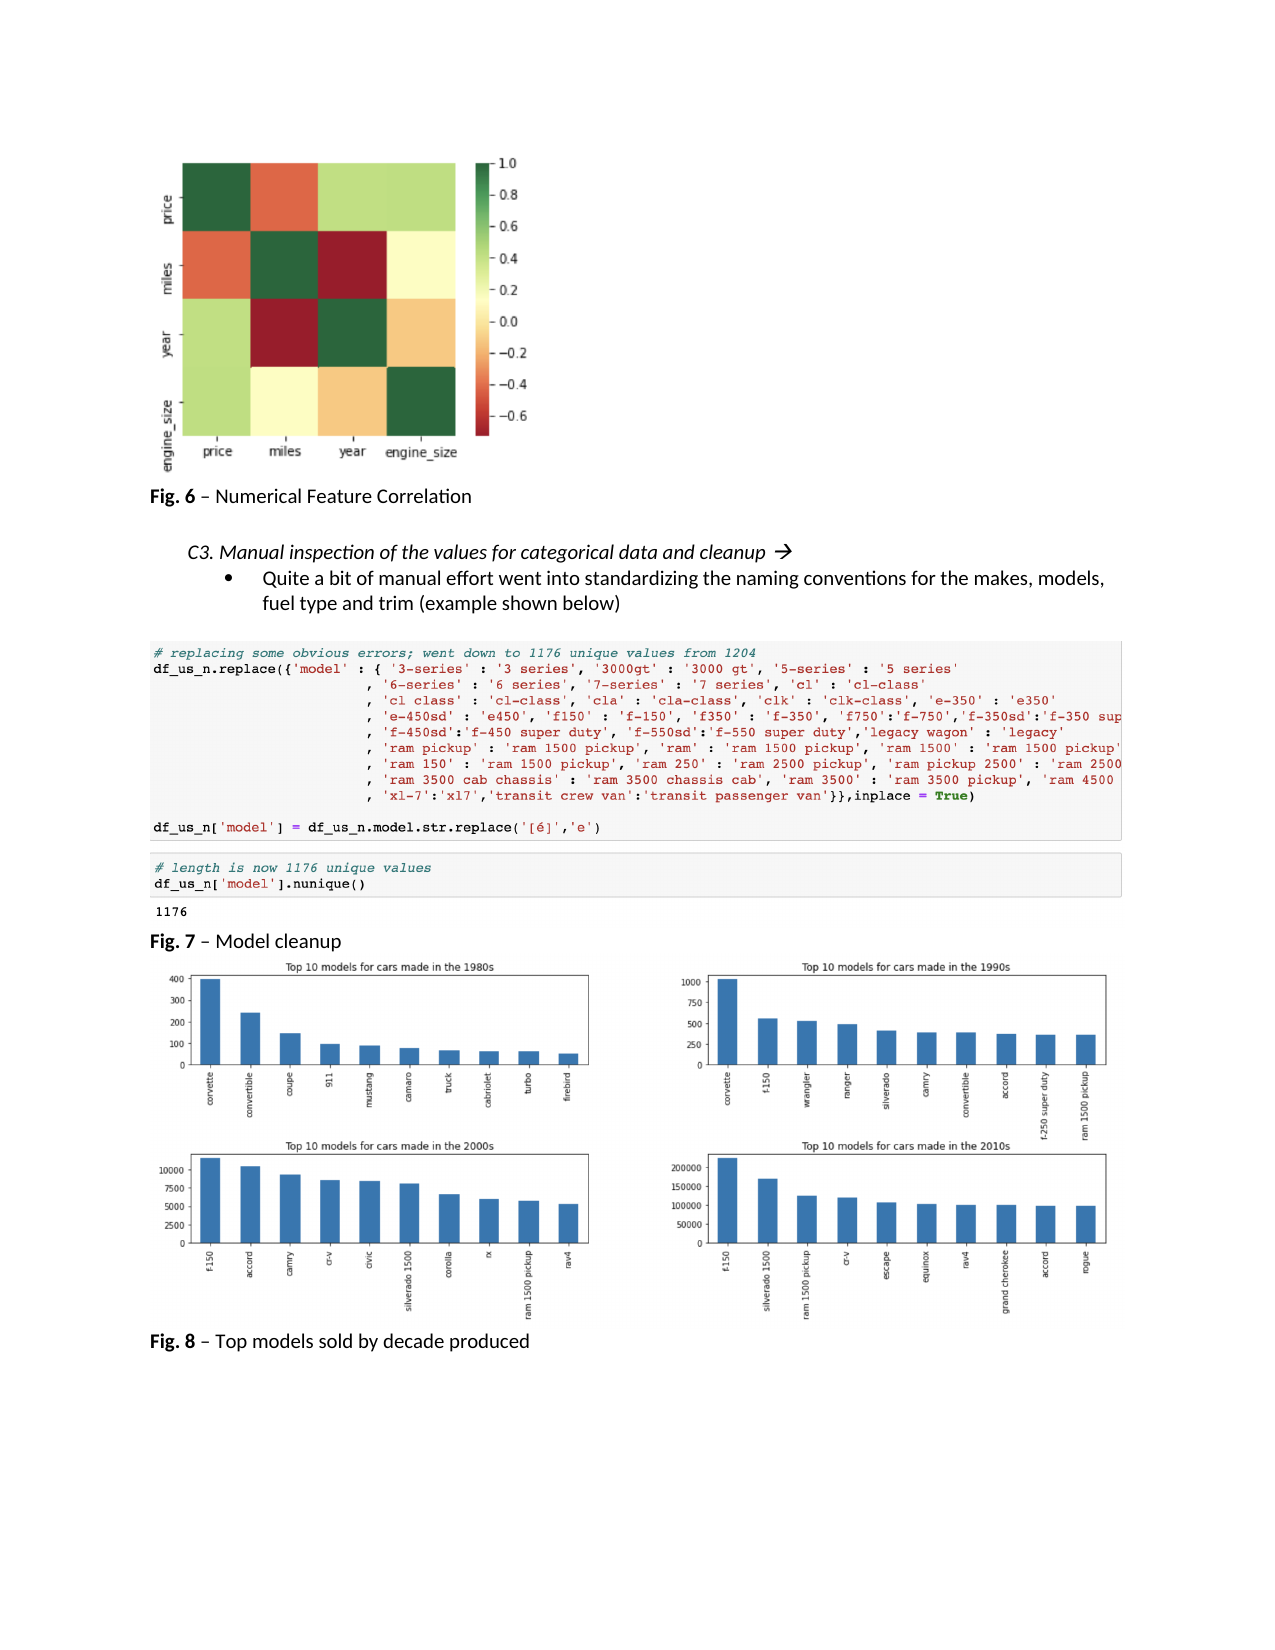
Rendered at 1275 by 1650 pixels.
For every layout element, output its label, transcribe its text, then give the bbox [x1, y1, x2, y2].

text Fig. 7 – Model cleanup [150, 928, 1125, 953]
list C3. Manual inspection of the values for categorical data and cleanup [187, 539, 1125, 565]
picture [150, 953, 1125, 1329]
text Fig. 6 – Numerical Feature Correlation [150, 483, 1125, 509]
text Fig. 8 – Top models sold by decade produced [150, 1329, 1125, 1354]
picture [150, 150, 539, 484]
list Quite a bit of manual effort went into standardizing the naming conventions for the makes, models, fuel type and trim (example shown below) [225, 565, 1125, 616]
picture [150, 641, 1125, 928]
